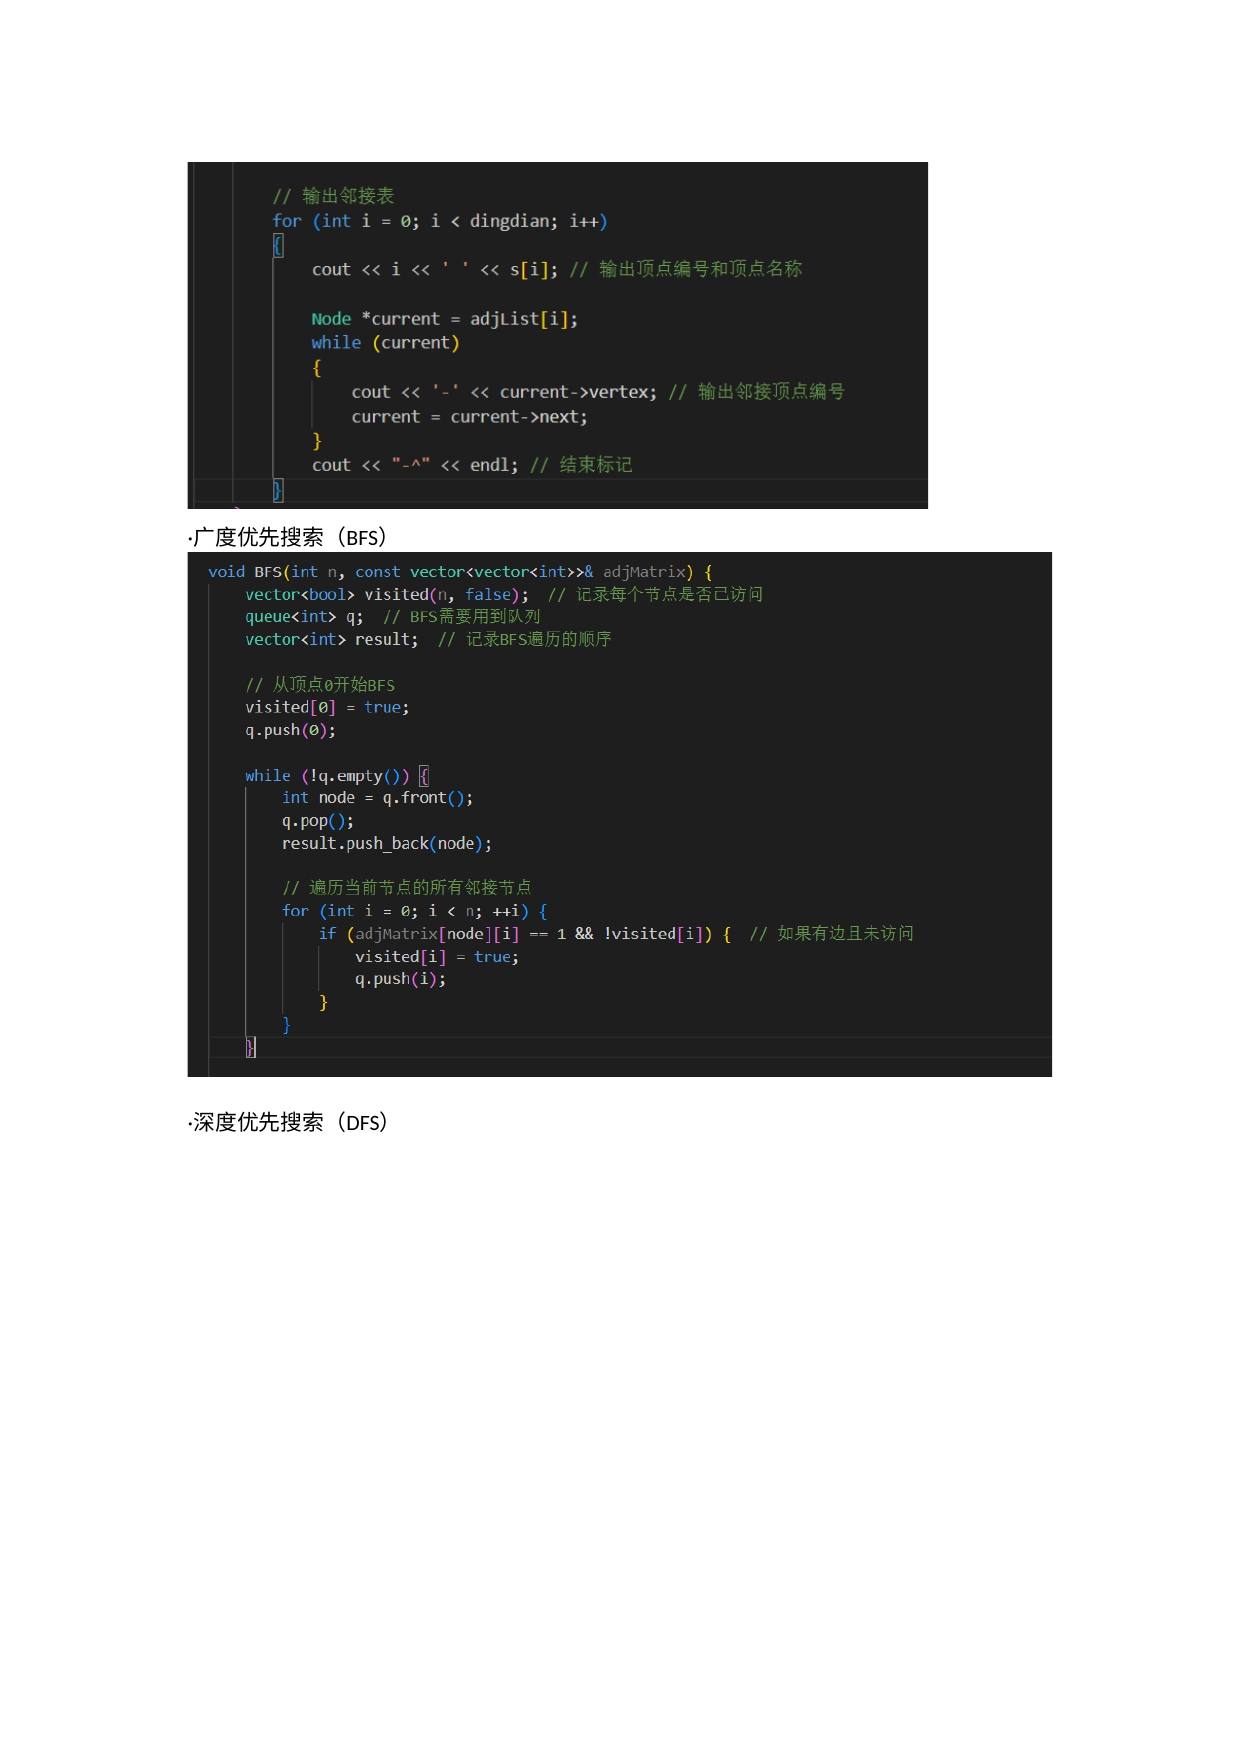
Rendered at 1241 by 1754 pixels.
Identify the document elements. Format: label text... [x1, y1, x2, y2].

text ·深度优先搜索（DFS） [187, 1104, 1053, 1137]
text ·广度优先搜索（BFS） [187, 519, 1053, 552]
picture [187, 162, 929, 509]
picture [187, 552, 1053, 1077]
